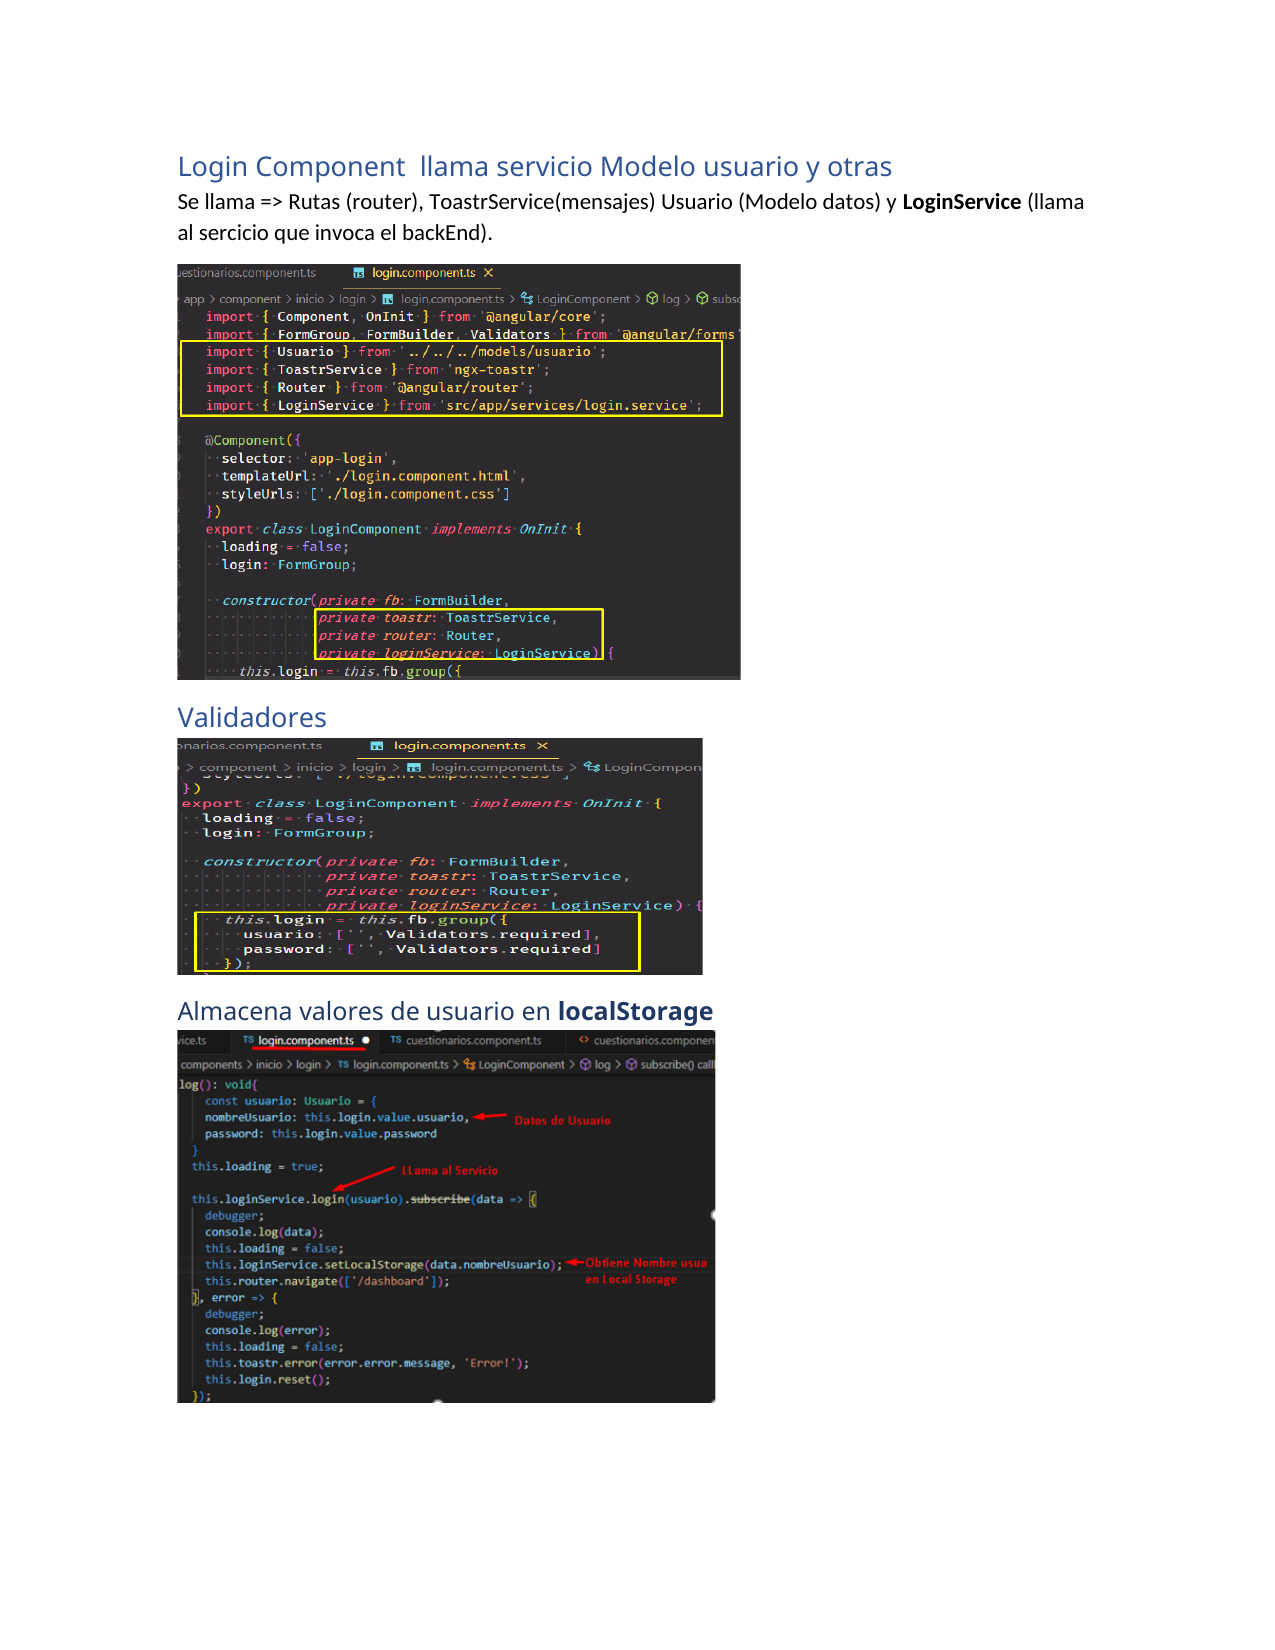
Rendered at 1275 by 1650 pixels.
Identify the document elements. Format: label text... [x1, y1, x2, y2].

picture [177, 264, 741, 680]
subtitle Almacena valores de usuario en localStorage [177, 993, 1098, 1027]
picture [177, 1030, 716, 1403]
picture [177, 738, 703, 975]
text Se llama => Rutas (router), ToastrService(mensajes) Usuario (Modelo datos) y LoginService (llama al sercicio que invoca el backEnd). [177, 187, 1098, 246]
subtitle Validadores [177, 698, 1098, 735]
subtitle Login Component llama servicio Modelo usuario y otras [177, 148, 1098, 184]
